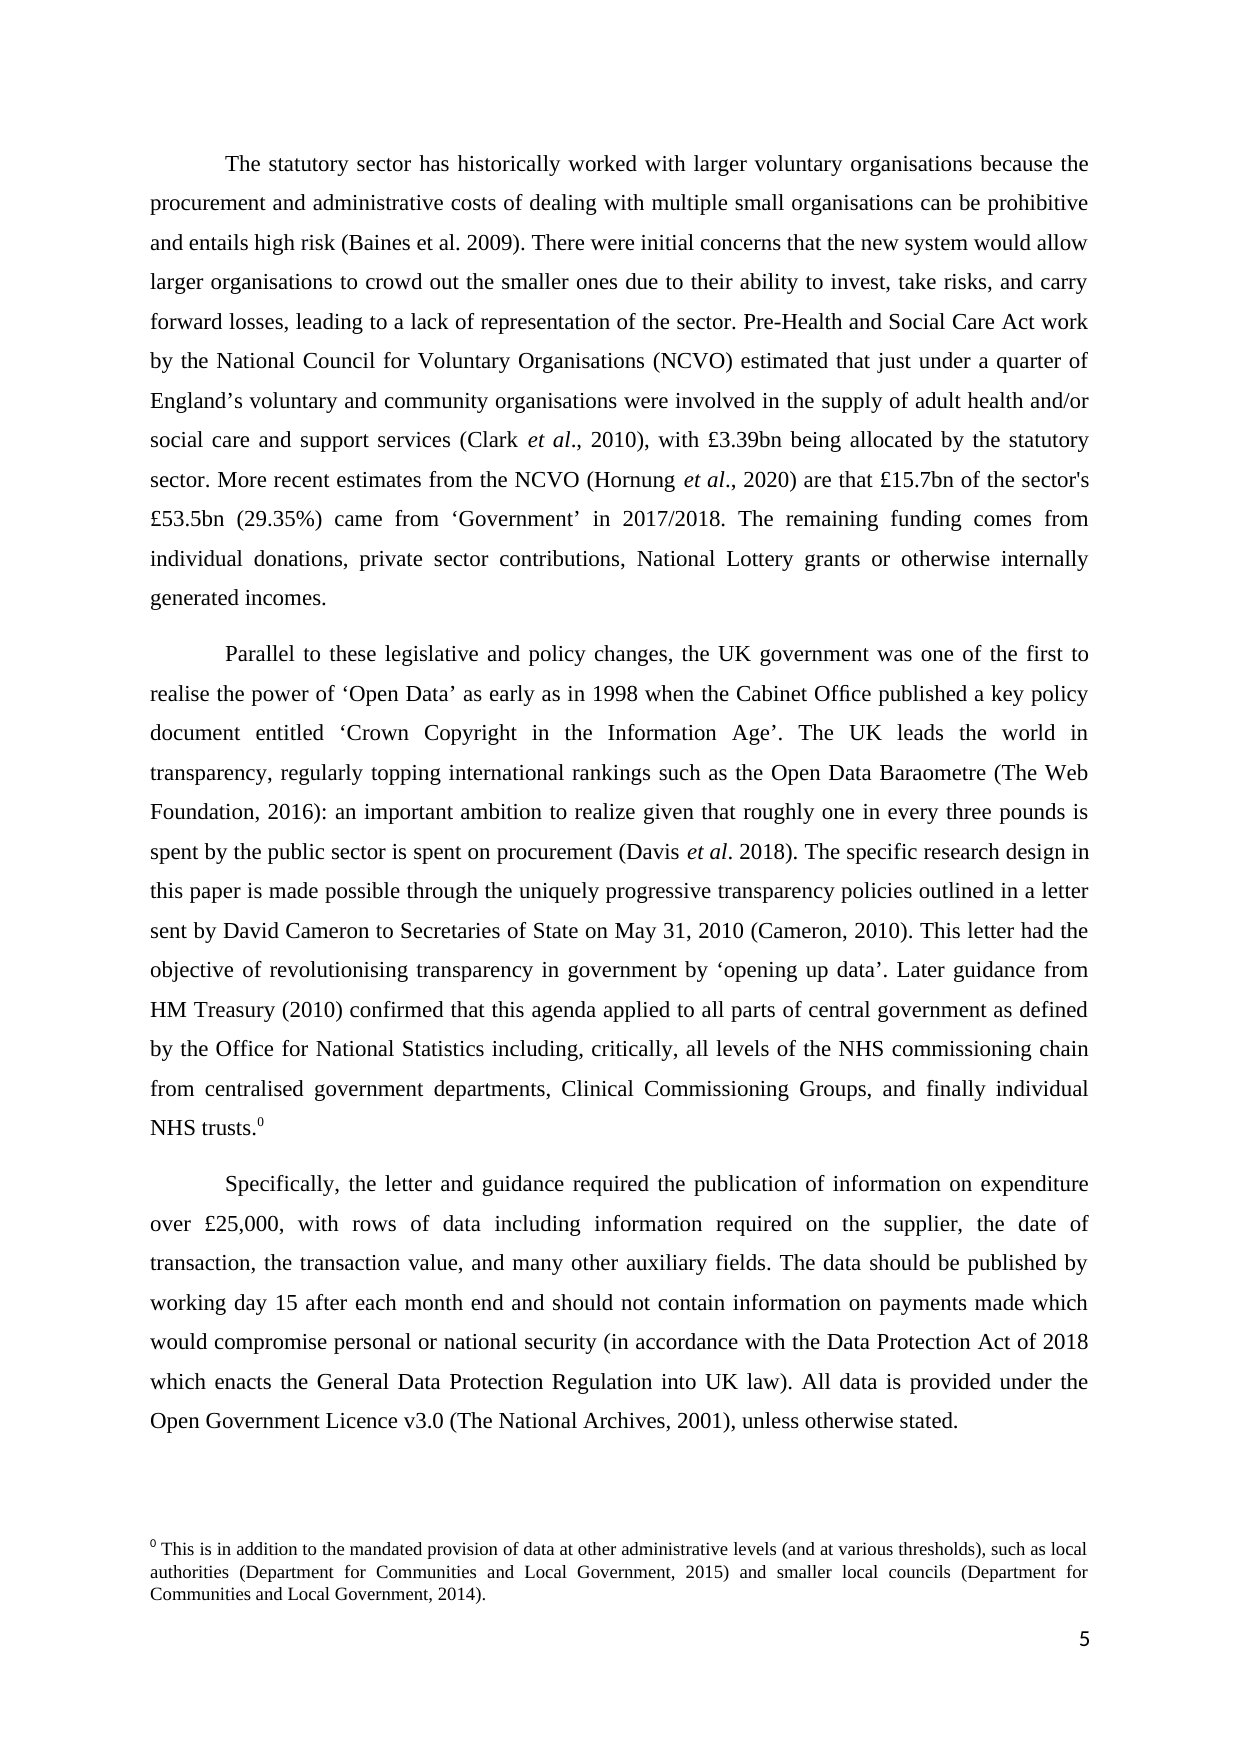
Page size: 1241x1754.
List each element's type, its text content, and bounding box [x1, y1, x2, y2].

text Specifically, the letter and guidance required the publication of information on expenditure over £25,000, with rows of data including information required on the supplier, the date of transaction, the transaction value, and many other auxiliary fields. The data should be published by working day 15 after each month end and should not contain information on payments made which would compromise personal or national security (in accordance with the Data Protection Act of 2018 which enacts the General Data Protection Regulation into UK law). All data is provided under the Open Government Licence v3.0 (The National Archives, 2001), unless otherwise stated. [150, 1170, 1090, 1433]
text Parallel to these legislative and policy changes, the UK government was one of the first to realise the power of ‘Open Data’ as early as in 1998 when the Cabinet Ofﬁce published a key policy document entitled ‘Crown Copyright in the Information Age’. The UK leads the world in transparency, regularly topping international rankings such as the Open Data Baraometre (The Web Foundation, 2016): an important ambition to realize given that roughly one in every three pounds is spent by the public sector is spent on procurement (Davis et al. 2018). The specific research design in this paper is made possible through the uniquely progressive transparency policies outlined in a letter sent by David Cameron to Secretaries of State on May 31, 2010 (Cameron, 2010). This letter had the objective of revolutionising transparency in government by ‘opening up data’. Later guidance from HM Treasury (2010) confirmed that this agenda applied to all parts of central government as defined by the Office for National Statistics including, critically, all levels of the NHS commissioning chain from centralised government departments, Clinical Commissioning Groups, and finally individual NHS trusts. [150, 640, 1090, 1141]
text The statutory sector has historically worked with larger voluntary organisations because the procurement and administrative costs of dealing with multiple small organisations can be prohibitive and entails high risk (Baines et al. 2009). There were initial concerns that the new system would allow larger organisations to crowd out the smaller ones due to their ability to invest, take risks, and carry forward losses, leading to a lack of representation of the sector. Pre-Health and Social Care Act work by the National Council for Voluntary Organisations (NCVO) estimated that just under a quarter of England’s voluntary and community organisations were involved in the supply of adult health and/or social care and support services (Clark et al., 2010), with £3.39bn being allocated by the statutory sector. More recent estimates from the NCVO (Hornung et al., 2020) are that £15.7bn of the sector's £53.5bn (29.35%) came from ‘Government’ in 2017/2018. The remaining funding comes from individual donations, private sector contributions, National Lottery grants or otherwise internally generated incomes. [150, 150, 1090, 611]
